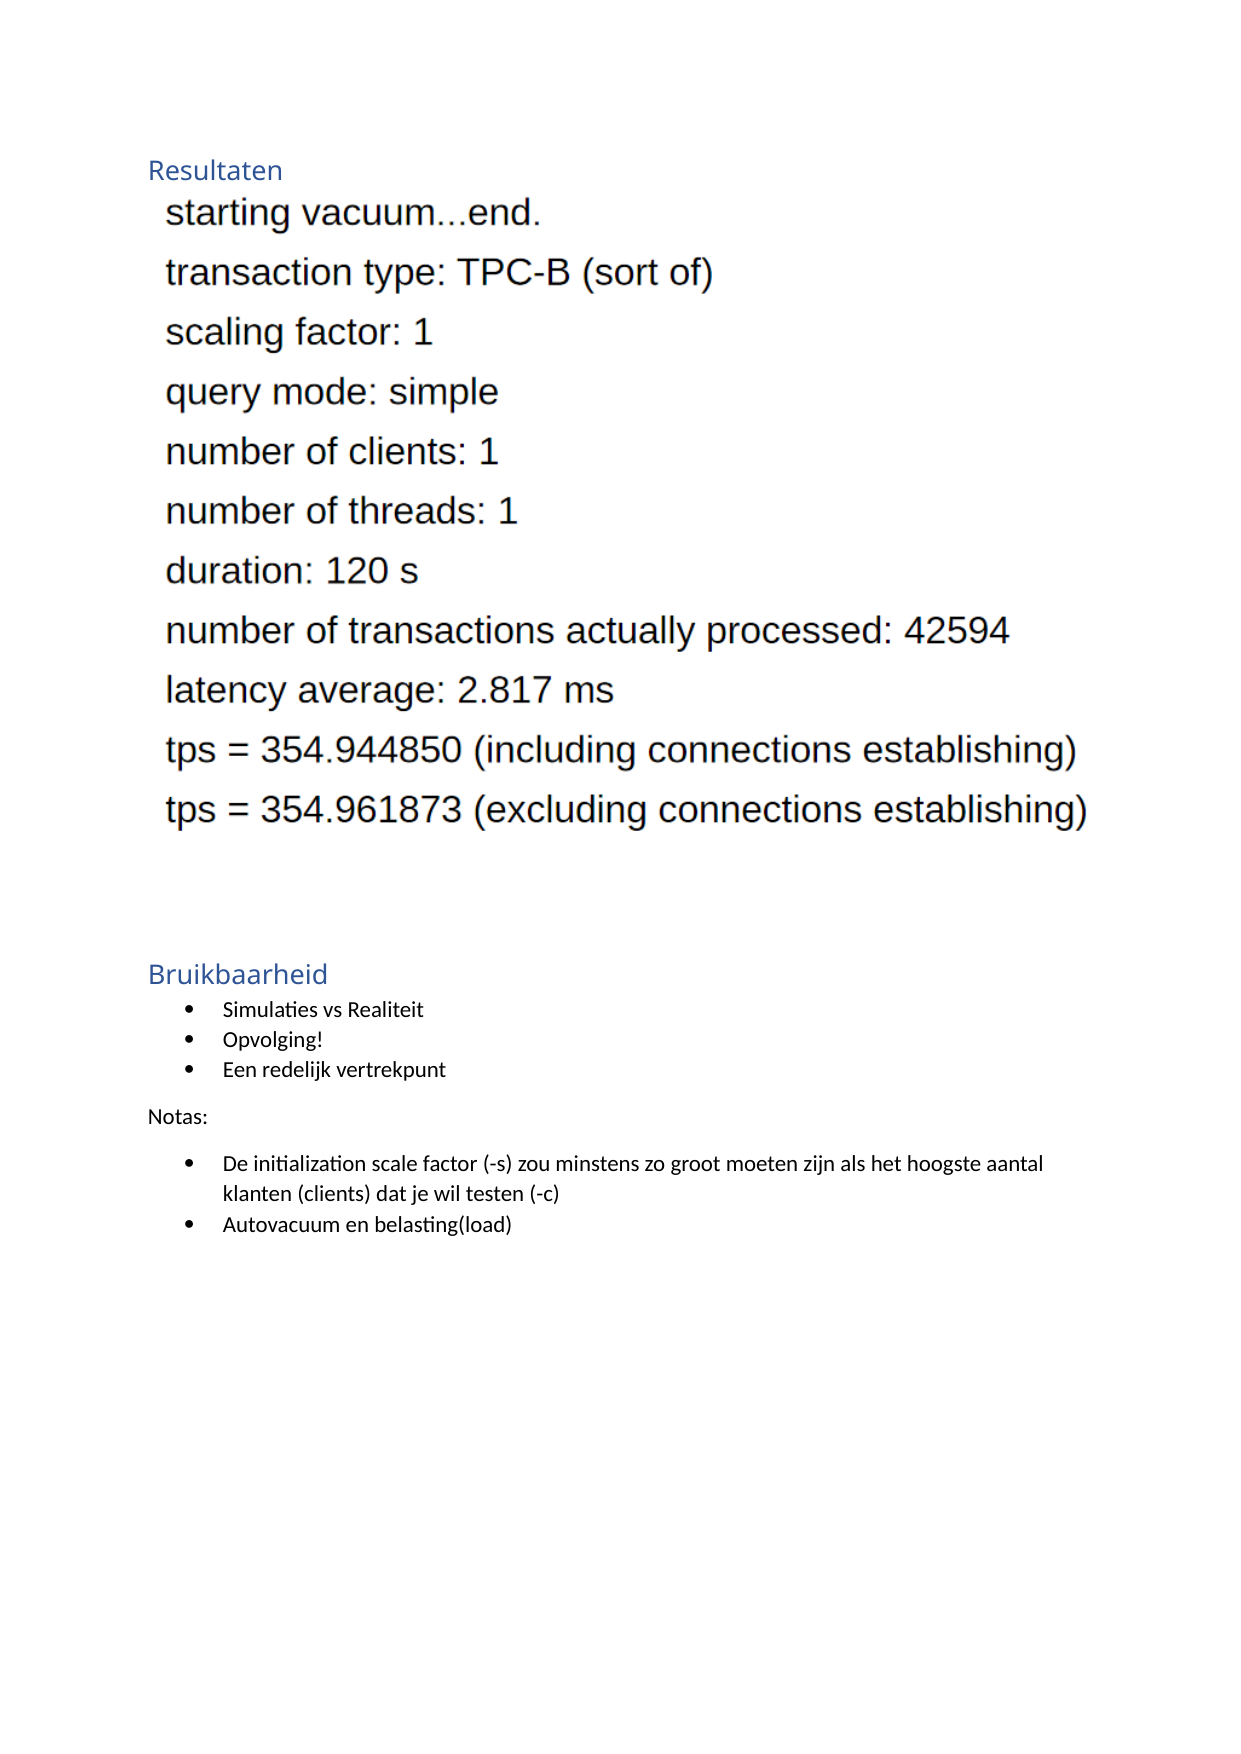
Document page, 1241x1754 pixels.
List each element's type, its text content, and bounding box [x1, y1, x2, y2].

list Opvolging! [185, 1025, 1093, 1053]
list De initialization scale factor (-s) zou minstens zo groot moeten zijn als het hoogste aantal klanten (clients) dat je wil testen (-c) [185, 1149, 1093, 1208]
list Een redelijk vertrekpunt [185, 1056, 1093, 1084]
picture [147, 191, 1093, 843]
text Notas: [148, 1102, 1093, 1131]
subtitle Resultaten [148, 152, 1093, 189]
list Simulaties vs Realiteit [185, 995, 1093, 1023]
list Autovacuum en belasting(load) [185, 1210, 1093, 1238]
subtitle Bruikbaarheid [148, 955, 1093, 992]
